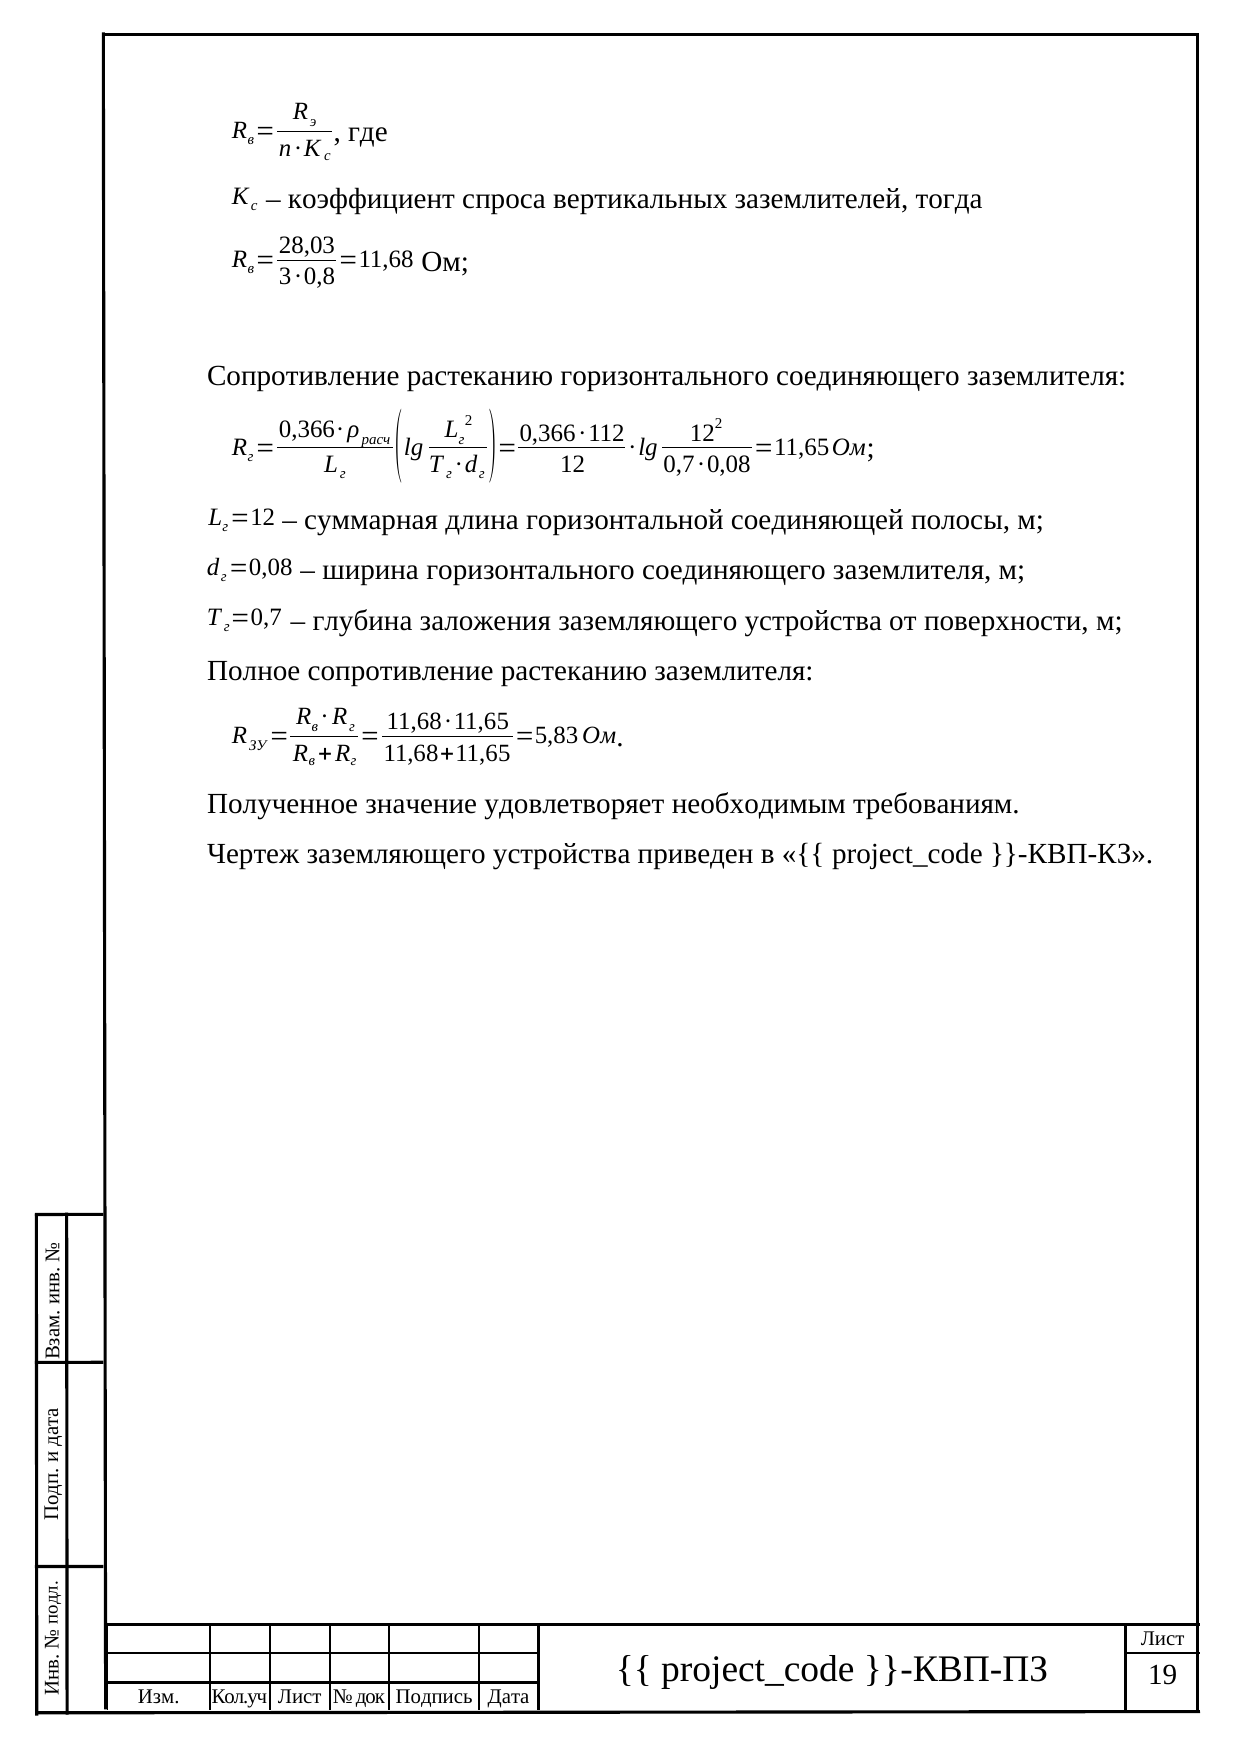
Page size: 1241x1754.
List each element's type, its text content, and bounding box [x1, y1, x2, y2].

text , где [148, 98, 1166, 164]
text – суммарная длина горизонтальной соединяющей полосы, м; [148, 502, 1166, 536]
text Полное сопротивление растеканию заземлителя: [148, 653, 1166, 686]
text – ширина горизонтального соединяющего заземлителя, м; [148, 552, 1166, 586]
text – глубина заложения заземляющего устройства от поверхности, м; [148, 603, 1166, 636]
text Ом; [148, 232, 1166, 291]
text Сопротивление растеканию горизонтального соединяющего заземлителя: [148, 358, 1166, 391]
text Чертеж заземляющего устройства приведен в «{{ project_code }}-КВП-КЗ». [148, 837, 1166, 870]
text – коэффициент спроса вертикальных заземлителей, тогда [148, 181, 1166, 215]
text ; [148, 408, 1166, 485]
text Полученное значение удовлетворяет необходимым требованиям. [148, 786, 1166, 820]
text . [148, 703, 1166, 769]
